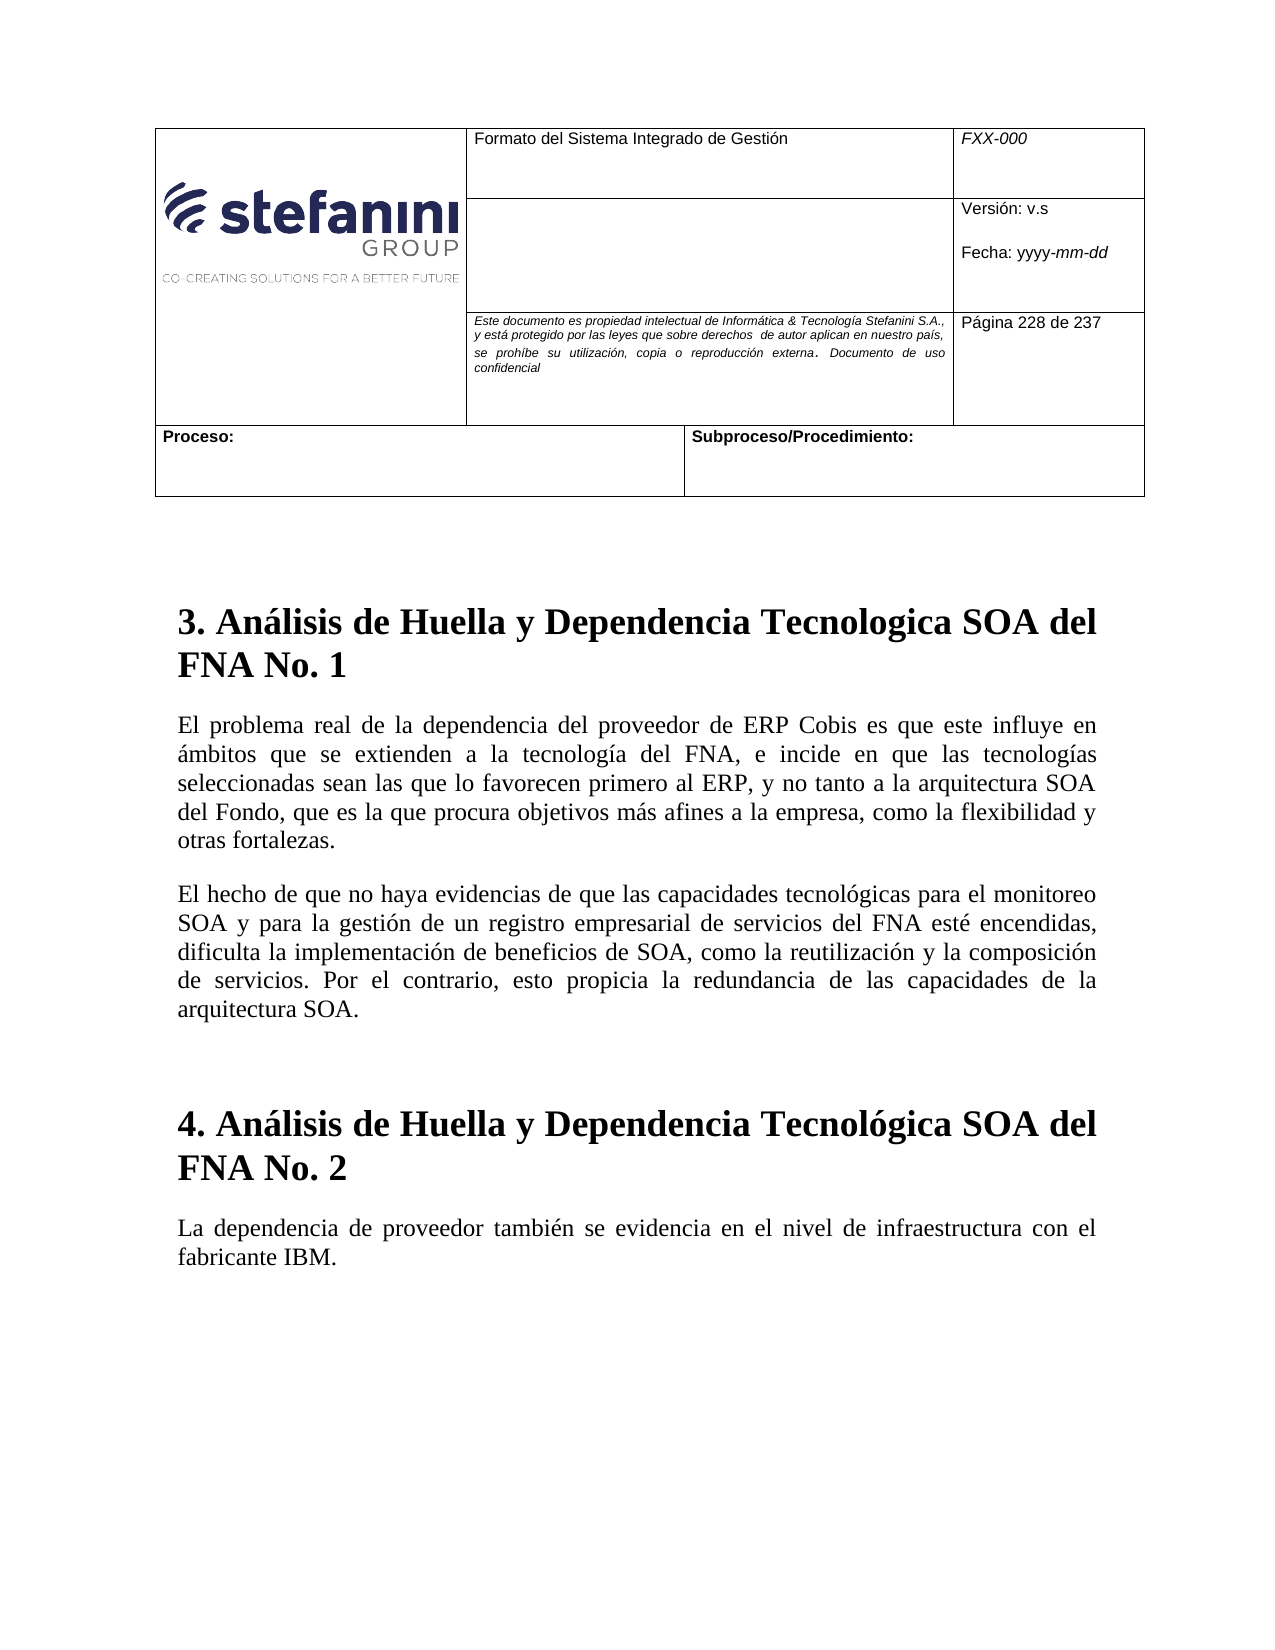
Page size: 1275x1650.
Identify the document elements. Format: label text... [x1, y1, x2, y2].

text El problema real de la dependencia del proveedor de ERP Cobis es que este influye en ámbitos que se extienden a la tecnología del FNA, e incide en que las tecnologías seleccionadas sean las que lo favorecen primero al ERP, y no tanto a la arquitectura SOA del Fondo, que es la que procura objetivos más afines a la empresa, como la flexibilidad y otras fortalezas. [177, 711, 1098, 854]
text La dependencia de proveedor también se evidencia en el nivel de infraestructura con el fabricante IBM. [177, 1213, 1098, 1271]
subtitle 3. Análisis de Huella y Dependencia Tecnologica SOA del FNA No. 1 [177, 599, 1098, 686]
picture [162, 182, 460, 286]
subtitle 4. Análisis de Huella y Dependencia Tecnológica SOA del FNA No. 2 [177, 1102, 1098, 1188]
text El hecho de que no haya evidencias de que las capacidades tecnológicas para el monitoreo SOA y para la gestión de un registro empresarial de servicios del FNA esté encendidas, dificulta la implementación de beneficios de SOA, como la reutilización y la composición de servicios. Por el contrario, esto propicia la redundancia de las capacidades de la arquitectura SOA. [177, 879, 1098, 1023]
